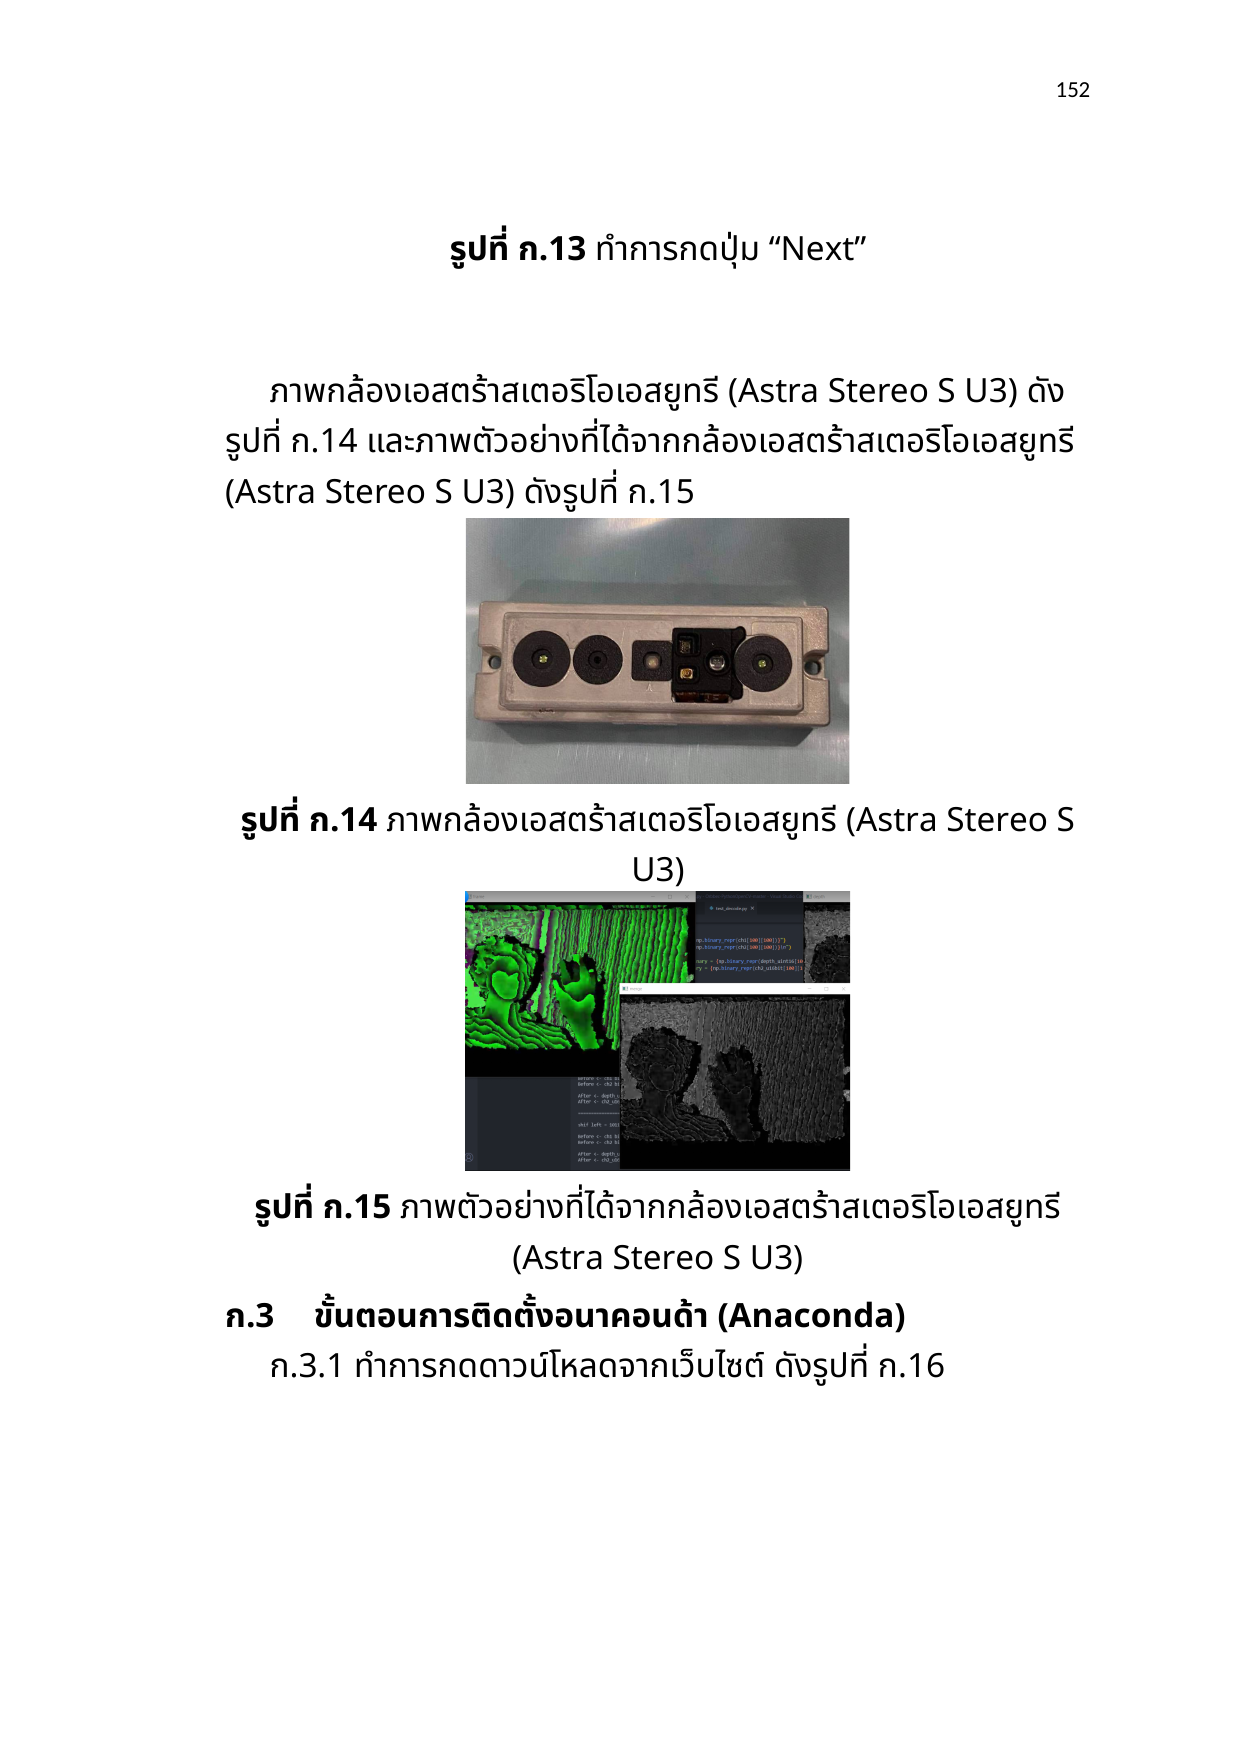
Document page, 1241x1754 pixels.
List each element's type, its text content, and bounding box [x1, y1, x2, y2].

text รูปที่ ก.15 ภาพตัวอย่างที่ได้จากกล้องเอสตร้าสเตอริโอเอสยูทรี (Astra Stereo S U3) [225, 1183, 1090, 1279]
picture [465, 891, 851, 1171]
text รูปที่ ก.14 ภาพกล้องเอสตร้าสเตอริโอเอสยูทรี (Astra Stereo S U3) [225, 796, 1090, 892]
text รูปที่ ก.13 ทำการกดปุ่ม “Next” [225, 225, 1090, 276]
text ภาพกล้องเอสตร้าสเตอริโอเอสยูทรี (Astra Stereo S U3) ดังรูปที่ ก.14 และภาพตัวอย่างที่ได้จากกล้องเอสตร้าสเตอริโอเอสยูทรี (Astra Stereo S U3) ดังรูปที่ ก.15 [225, 366, 1090, 518]
subtitle ก.3 ขั้นตอนการติดตั้งอนาคอนด้า (Anaconda) [225, 1291, 1090, 1342]
text ก.3.1 ทำการกดดาวน์โหลดจากเว็บไซต์ ดังรูปที่ ก.16 [225, 1342, 1090, 1393]
picture [465, 518, 850, 784]
